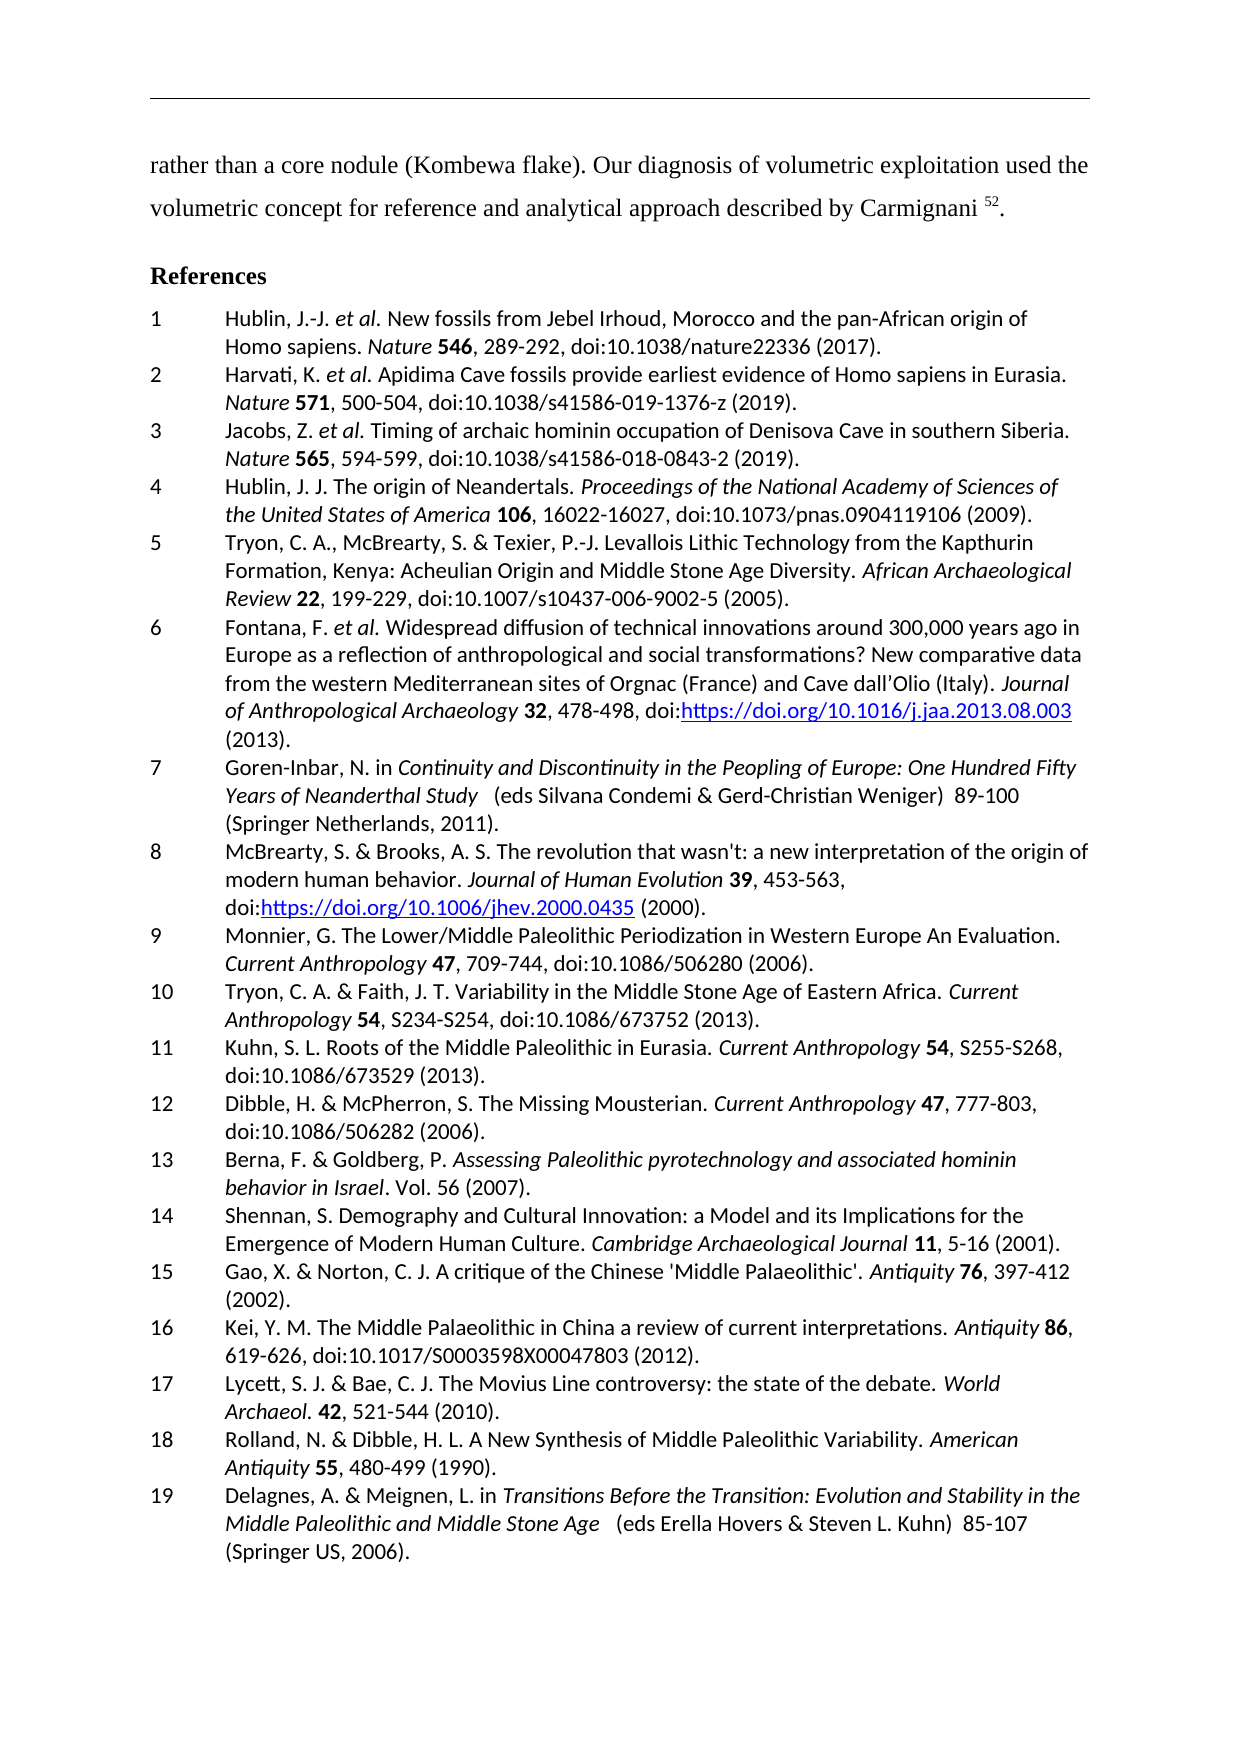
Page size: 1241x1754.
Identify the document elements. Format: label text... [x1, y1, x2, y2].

text 4 Hublin, J. J. The origin of Neandertals. Proceedings of the National Academy of Sciences of the United States of America 106, 16022-16027, doi:10.1073/pnas.0904119106 (2009). [150, 472, 1090, 528]
text 10 Tryon, C. A. & Faith, J. T. Variability in the Middle Stone Age of Eastern Africa. Current Anthropology 54, S234-S254, doi:10.1086/673752 (2013). [150, 977, 1090, 1033]
text 17 Lycett, S. J. & Bae, C. J. The Movius Line controversy: the state of the debate. World Archaeol. 42, 521-544 (2010). [150, 1369, 1090, 1425]
text 9 Monnier, G. The Lower/Middle Paleolithic Periodization in Western Europe An Evaluation. Current Anthropology 47, 709-744, doi:10.1086/506280 (2006). [150, 921, 1090, 977]
text 11 Kuhn, S. L. Roots of the Middle Paleolithic in Eurasia. Current Anthropology 54, S255-S268, doi:10.1086/673529 (2013). [150, 1033, 1090, 1089]
text 7 Goren-Inbar, N. in Continuity and Discontinuity in the Peopling of Europe: One Hundred Fifty Years of Neanderthal Study (eds Silvana Condemi & Gerd-Christian Weniger) 89-100 (Springer Netherlands, 2011). [150, 753, 1090, 837]
text 14 Shennan, S. Demography and Cultural Innovation: a Model and its Implications for the Emergence of Modern Human Culture. Cambridge Archaeological Journal 11, 5-16 (2001). [150, 1201, 1090, 1257]
text 18 Rolland, N. & Dibble, H. L. A New Synthesis of Middle Paleolithic Variability. American Antiquity 55, 480-499 (1990). [150, 1425, 1090, 1481]
text 2 Harvati, K. et al. Apidima Cave fossils provide earliest evidence of Homo sapiens in Eurasia. Nature 571, 500-504, doi:10.1038/s41586-019-1376-z (2019). [150, 360, 1090, 416]
text 1 Hublin, J.-J. et al. New fossils from Jebel Irhoud, Morocco and the pan-African origin of Homo sapiens. Nature 546, 289-292, doi:10.1038/nature22336 (2017). [150, 304, 1090, 360]
text 6 Fontana, F. et al. Widespread diffusion of technical innovations around 300,000 years ago in Europe as a reflection of anthropological and social transformations? New comparative data from the western Mediterranean sites of Orgnac (France) and Cave dall’Olio (Italy). Journal of Anthropological Archaeology 32, 478-498, doi:https://doi.org/10.1016/j.jaa.2013.08.003 (2013). [150, 613, 1090, 753]
text 19 Delagnes, A. & Meignen, L. in Transitions Before the Transition: Evolution and Stability in the Middle Paleolithic and Middle Stone Age (eds Erella Hovers & Steven L. Kuhn) 85-107 (Springer US, 2006). [150, 1481, 1090, 1565]
text 13 Berna, F. & Goldberg, P. Assessing Paleolithic pyrotechnology and associated hominin behavior in Israel. Vol. 56 (2007). [150, 1145, 1090, 1201]
text 15 Gao, X. & Norton, C. J. A critique of the Chinese 'Middle Palaeolithic'. Antiquity 76, 397-412 (2002). [150, 1257, 1090, 1313]
text 12 Dibble, H. & McPherron, S. The Missing Mousterian. Current Anthropology 47, 777-803, doi:10.1086/506282 (2006). [150, 1089, 1090, 1145]
text 3 Jacobs, Z. et al. Timing of archaic hominin occupation of Denisova Cave in southern Siberia. Nature 565, 594-599, doi:10.1038/s41586-018-0843-2 (2019). [150, 416, 1090, 472]
text 8 McBrearty, S. & Brooks, A. S. The revolution that wasn't: a new interpretation of the origin of modern human behavior. Journal of Human Evolution 39, 453-563, doi:https://doi.org/10.1006/jhev.2000.0435 (2000). [150, 837, 1090, 921]
subtitle References [150, 261, 1090, 290]
text 16 Kei, Y. M. The Middle Palaeolithic in China a review of current interpretations. Antiquity 86, 619-626, doi:10.1017/S0003598X00047803 (2012). [150, 1313, 1090, 1369]
text 5 Tryon, C. A., McBrearty, S. & Texier, P.-J. Levallois Lithic Technology from the Kapthurin Formation, Kenya: Acheulian Origin and Middle Stone Age Diversity. African Archaeological Review 22, 199-229, doi:10.1007/s10437-006-9002-5 (2005). [150, 528, 1090, 613]
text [150, 150, 1090, 222]
